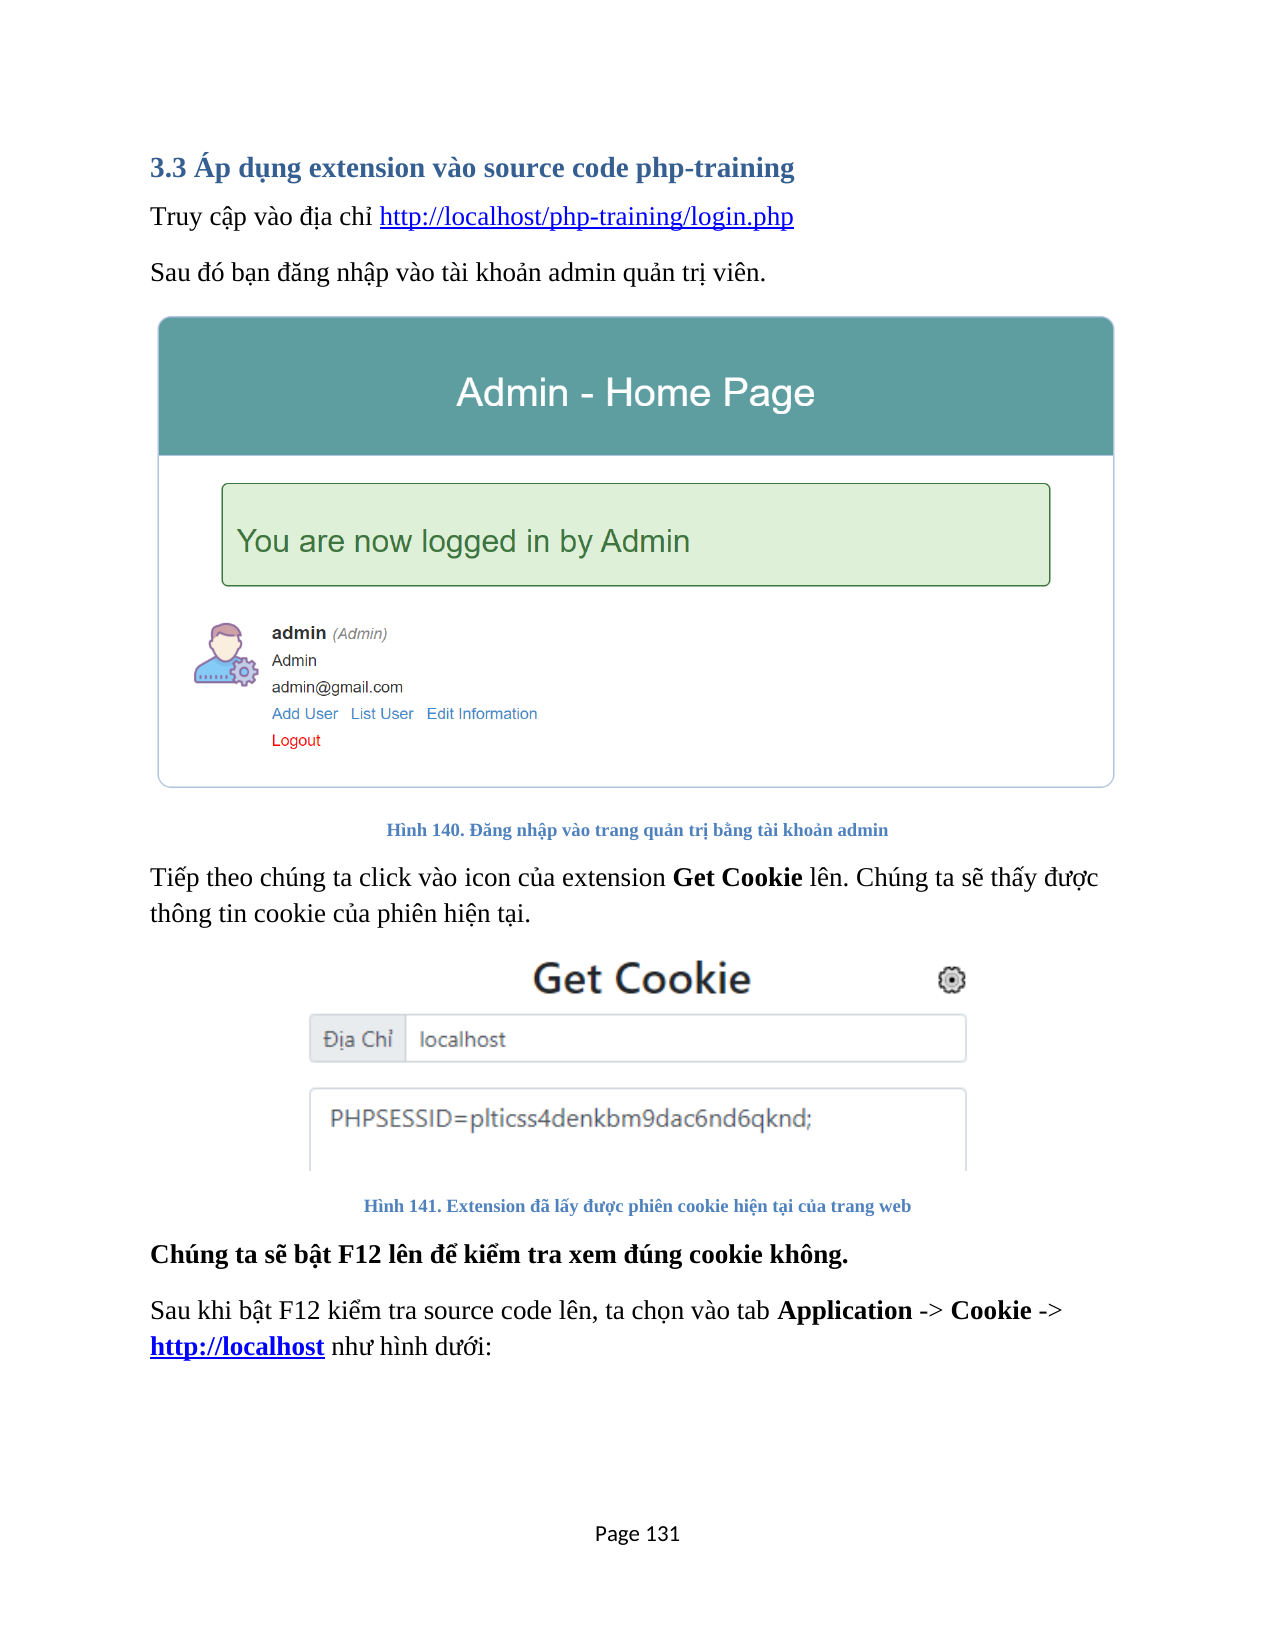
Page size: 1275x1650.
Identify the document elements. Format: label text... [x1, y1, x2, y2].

picture [150, 313, 1125, 794]
text 3.3 Áp dụng extension vào source code php-training [150, 150, 1125, 183]
text Sau đó bạn đăng nhập vào tài khoản admin quản trị viên. [150, 256, 1125, 288]
picture [297, 953, 978, 1171]
text Hình 141. Extension đã lấy được phiên cookie hiện tại của trang web [150, 1195, 1125, 1217]
text Tiếp theo chúng ta click vào icon của extension Get Cookie lên. Chúng ta sẽ thấy được thông tin cookie của phiên hiện tại. [150, 861, 1125, 928]
text Sau khi bật F12 kiểm tra source code lên, ta chọn vào tab Application -> Cookie -> http://localhost như hình dưới: [150, 1294, 1125, 1361]
text Chúng ta sẽ bật F12 lên để kiểm tra xem đúng cookie không. [150, 1238, 1125, 1269]
text Truy cập vào địa chỉ http://localhost/php-training/login.php [150, 200, 1125, 231]
text Hình 140. Đăng nhập vào trang quản trị bằng tài khoản admin [150, 818, 1125, 840]
